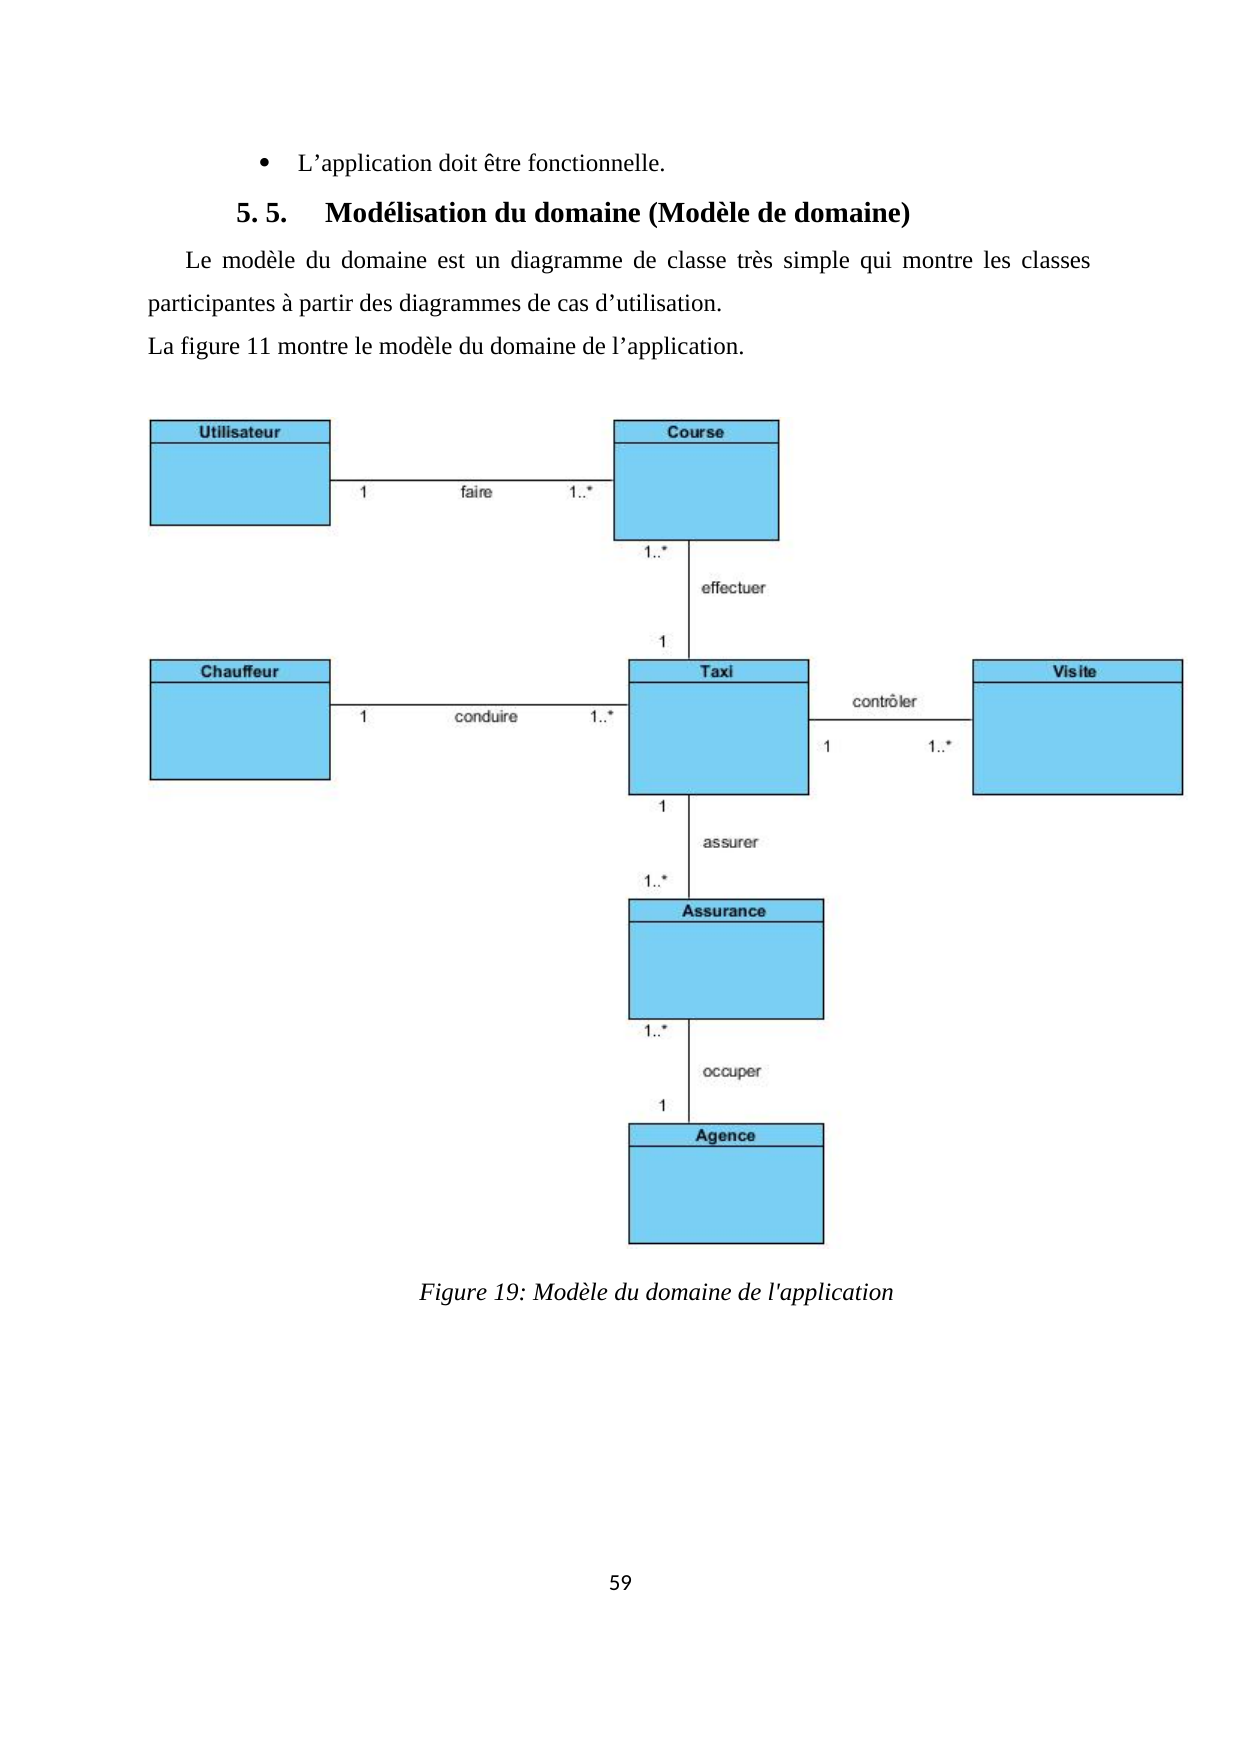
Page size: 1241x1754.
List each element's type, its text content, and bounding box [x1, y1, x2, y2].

subtitle Modélisation du domaine (Modèle de domaine) [236, 195, 1093, 228]
list L’application doit être fonctionnelle. [260, 148, 1093, 176]
text La figure 11 montre le modèle du domaine de l’application. [148, 331, 1093, 360]
picture [147, 417, 1188, 1249]
text Le modèle du domaine est un diagramme de classe très simple qui montre les classes participantes à partir des diagrammes de cas d’utilisation. [148, 245, 1093, 317]
list Figure 19: Modèle du domaine de l'application [223, 1277, 1093, 1306]
